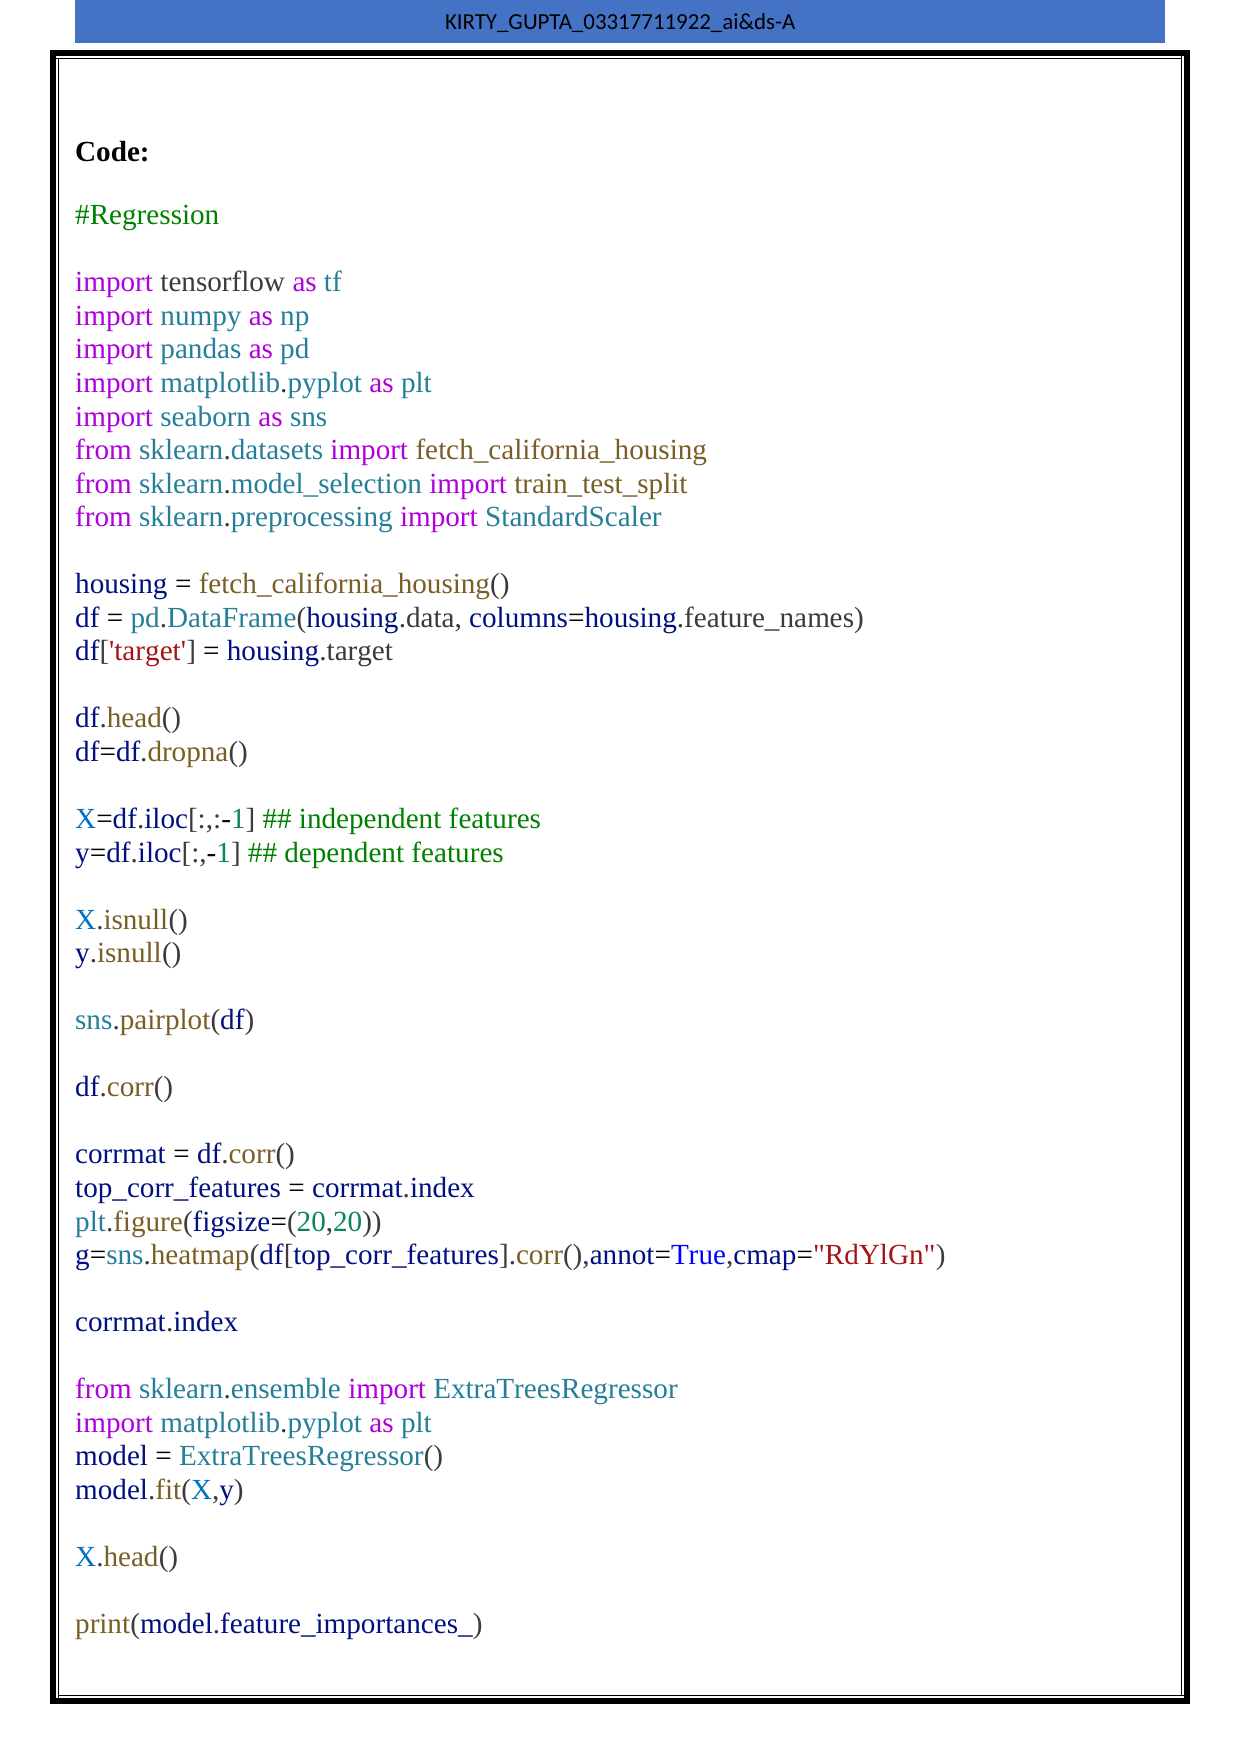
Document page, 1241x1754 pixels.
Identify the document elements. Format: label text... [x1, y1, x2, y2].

text model = ExtraTreesRegressor() [75, 1438, 1165, 1472]
text df['target'] = housing.target [75, 633, 1165, 667]
text housing = fetch_california_housing() [75, 566, 1165, 600]
text y=df.iloc[:,-1] ## dependent features [75, 835, 1165, 868]
text df=df.dropna() [75, 734, 1165, 768]
text corrmat = df.corr() [75, 1137, 1165, 1170]
text y.isnull() [75, 935, 1165, 969]
text import matplotlib.pyplot as plt [75, 1405, 1165, 1438]
text from sklearn.preprocessing import StandardScaler [75, 499, 1165, 533]
text from sklearn.ensemble import ExtraTreesRegressor [75, 1371, 1165, 1405]
text df.corr() [75, 1069, 1165, 1103]
text import matplotlib.pyplot as plt [75, 365, 1165, 399]
text Code: [75, 134, 1165, 167]
text import tensorflow as tf [75, 264, 1165, 298]
text X.isnull() [75, 902, 1165, 935]
text import numpy as np [75, 298, 1165, 332]
text from sklearn.model_selection import train_test_split [75, 466, 1165, 499]
text top_corr_features = corrmat.index [75, 1170, 1165, 1204]
text import pandas as pd [75, 332, 1165, 365]
text df.head() [75, 701, 1165, 734]
text X.head() [75, 1539, 1165, 1573]
text #Regression [75, 197, 1165, 231]
text g=sns.heatmap(df[top_corr_features].corr(),annot=True,cmap="RdYlGn") [75, 1237, 1165, 1271]
text sns.pairplot(df) [75, 1002, 1165, 1036]
text import seaborn as sns [75, 399, 1165, 432]
text corrmat.index [75, 1304, 1165, 1338]
text from sklearn.datasets import fetch_california_housing [75, 432, 1165, 466]
text df = pd.DataFrame(housing.data, columns=housing.feature_names) [75, 600, 1165, 633]
text model.fit(X,y) [75, 1472, 1165, 1506]
text plt.figure(figsize=(20,20)) [75, 1204, 1165, 1237]
text X=df.iloc[:,:-1] ## independent features [75, 801, 1165, 835]
text print(model.feature_importances_) [75, 1606, 1165, 1640]
